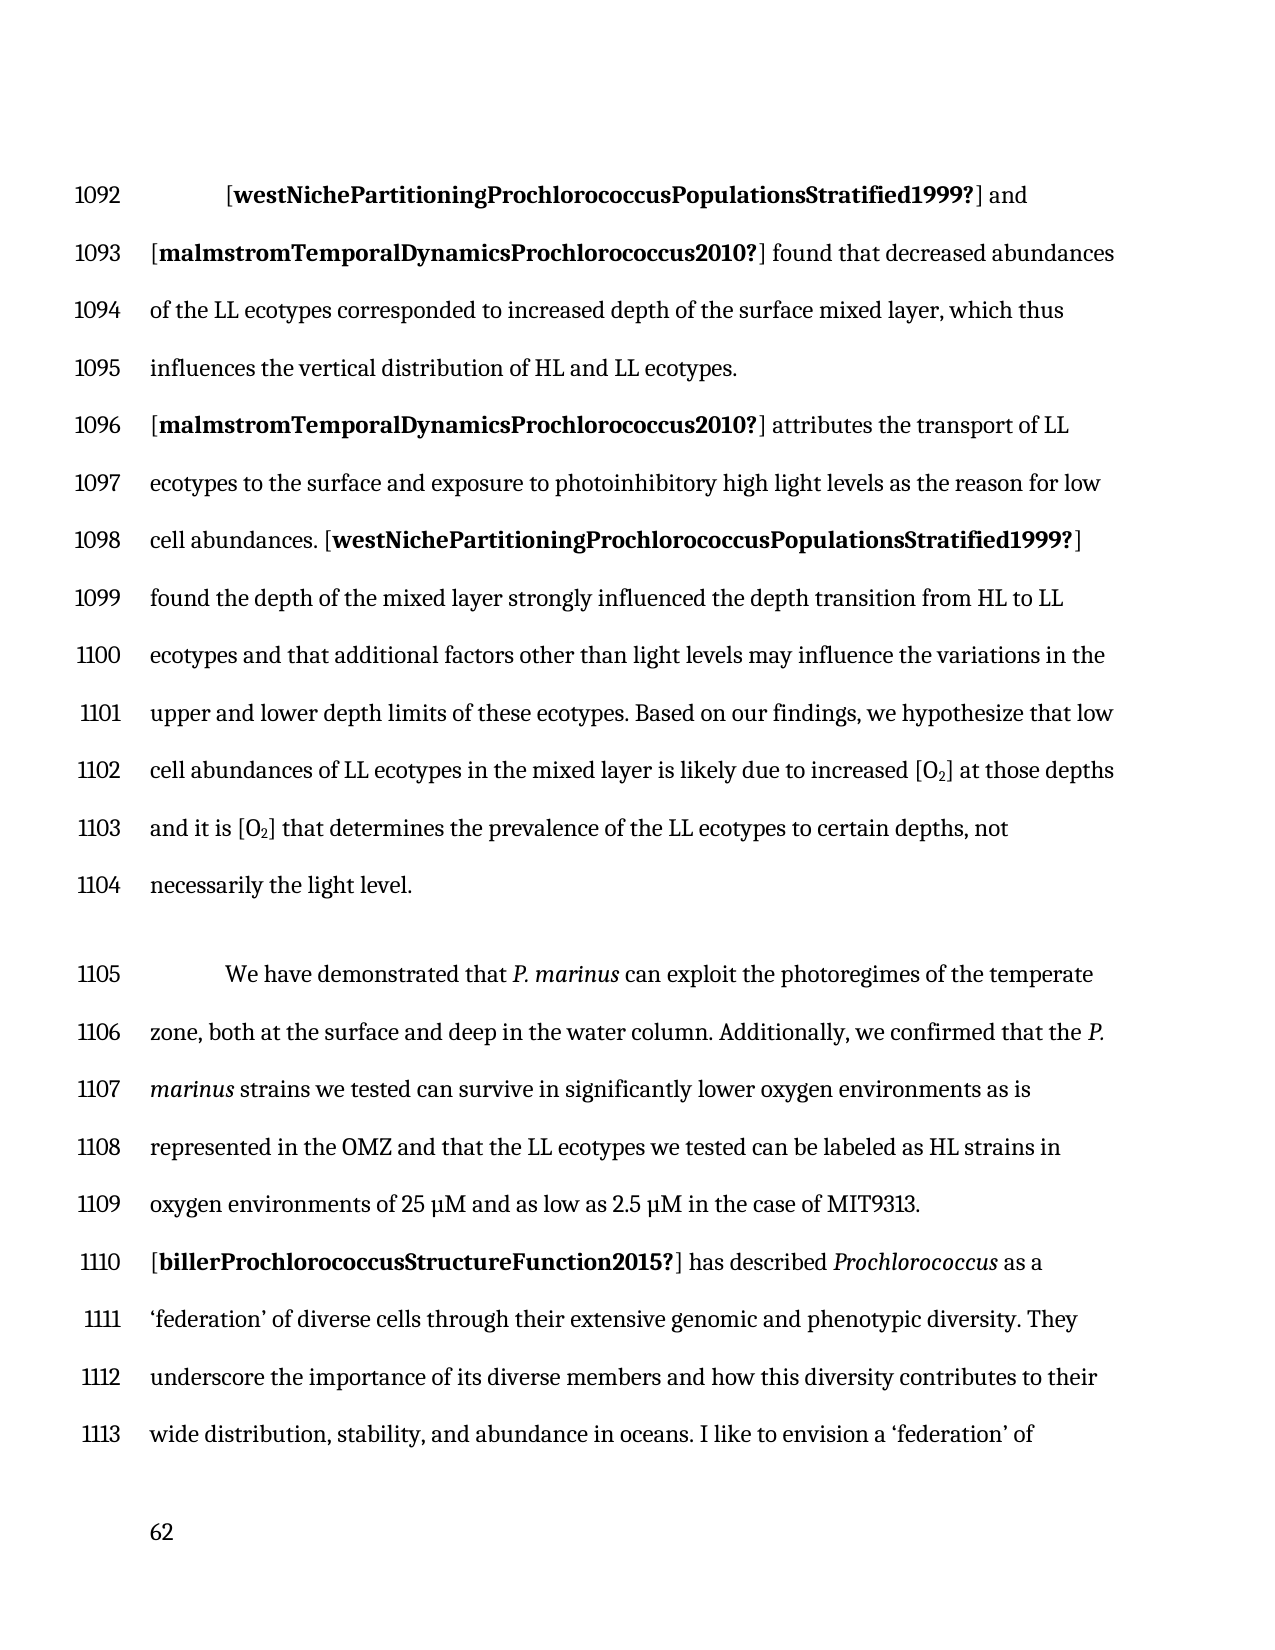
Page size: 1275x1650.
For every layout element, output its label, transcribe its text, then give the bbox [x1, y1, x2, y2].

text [150, 960, 1125, 1449]
text [westNichePartitioningProchlorococcusPopulationsStratified1999?] and [malmstromTemporalDynamicsProchlorococcus2010?] found that decreased abundances of the LL ecotypes corresponded to increased depth of the surface mixed layer, which thus influences the vertical distribution of HL and LL ecotypes. [malmstromTemporalDynamicsProchlorococcus2010?] attributes the transport of LL ecotypes to the surface and exposure to photoinhibitory high light levels as the reason for low cell abundances. [westNichePartitioningProchlorococcusPopulationsStratified1999?] found the depth of the mixed layer strongly influenced the depth transition from HL to LL ecotypes and that additional factors other than light levels may influence the variations in the upper and lower depth limits of these ecotypes. Based on our findings, we hypothesize that low cell abundances of LL ecotypes in the mixed layer is likely due to increased [O2] at those depths and it is [O2] that determines the prevalence of the LL ecotypes to certain depths, not necessarily the light level. [150, 181, 1125, 900]
